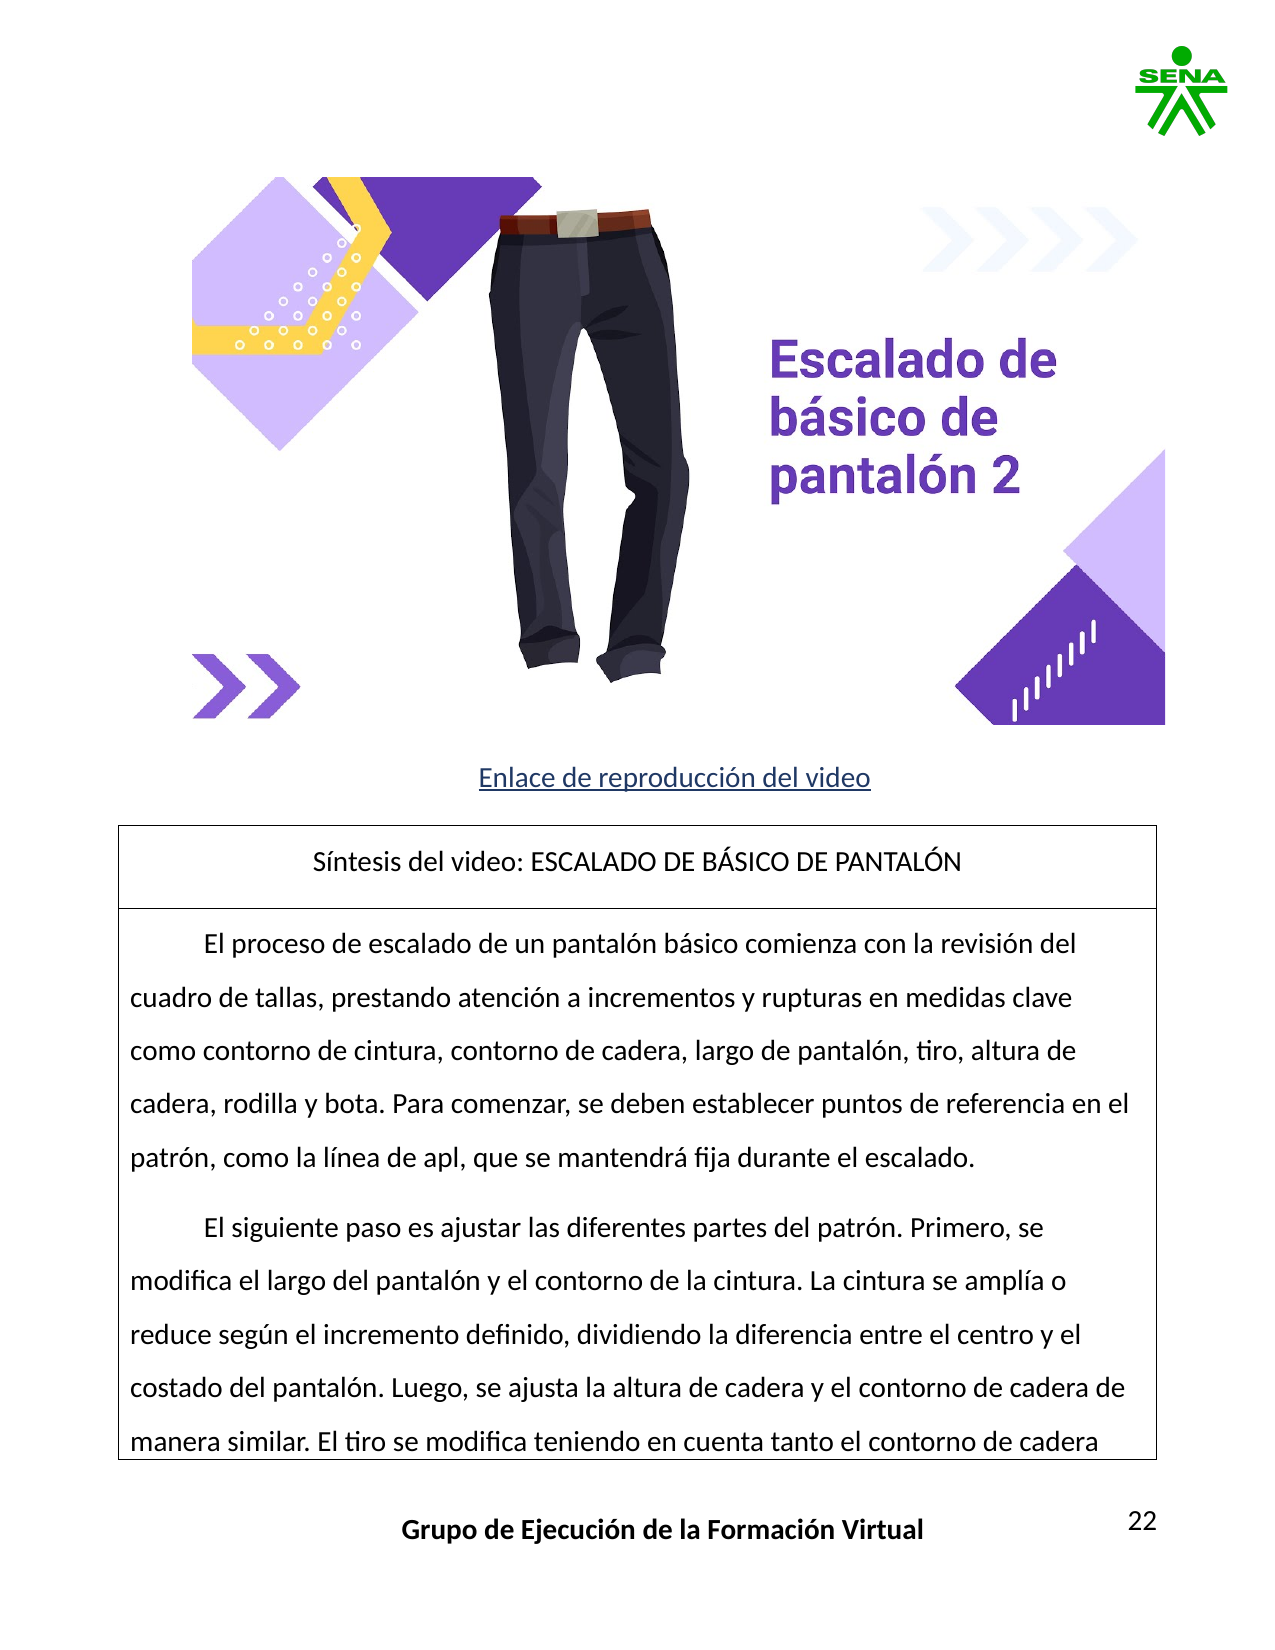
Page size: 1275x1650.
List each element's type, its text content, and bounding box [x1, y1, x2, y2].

picture [1135, 46, 1228, 136]
table_header Síntesis del video: ESCALADO DE BÁSICO DE PANTALÓN [119, 826, 1156, 907]
picture [192, 177, 1166, 725]
text Enlace de reproducción del video [118, 759, 1157, 795]
